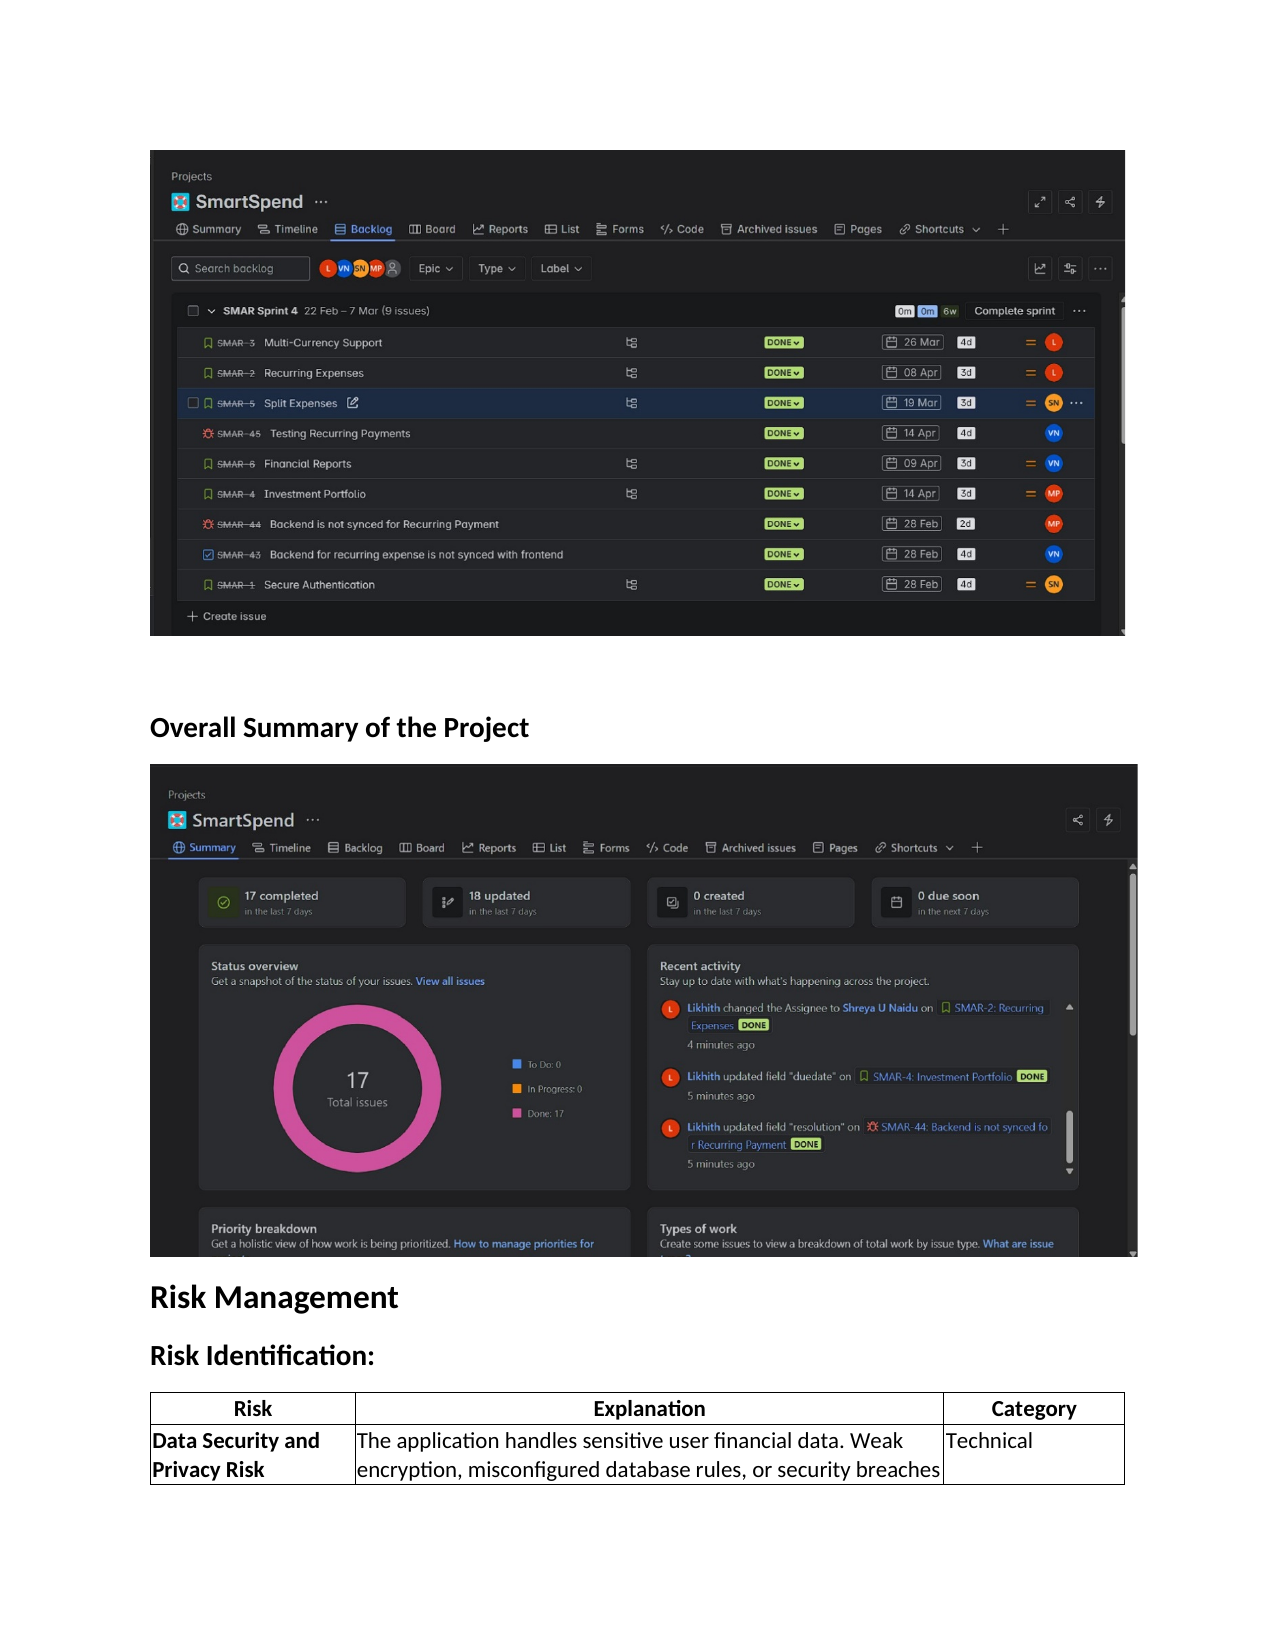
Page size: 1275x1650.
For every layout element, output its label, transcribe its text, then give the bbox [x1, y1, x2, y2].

table_header Explanation [356, 1393, 943, 1424]
picture [150, 150, 1125, 636]
table_header Risk [151, 1393, 355, 1424]
table_cell Technical [944, 1425, 1124, 1484]
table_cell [356, 1425, 943, 1484]
table_cell Data Security and Privacy Risk [151, 1425, 355, 1484]
text Risk Management [150, 1276, 1125, 1317]
text Risk Identification: [150, 1337, 1125, 1372]
text Overall Summary of the Project [150, 709, 1125, 745]
picture [150, 764, 1138, 1257]
table_header Category [944, 1393, 1124, 1424]
